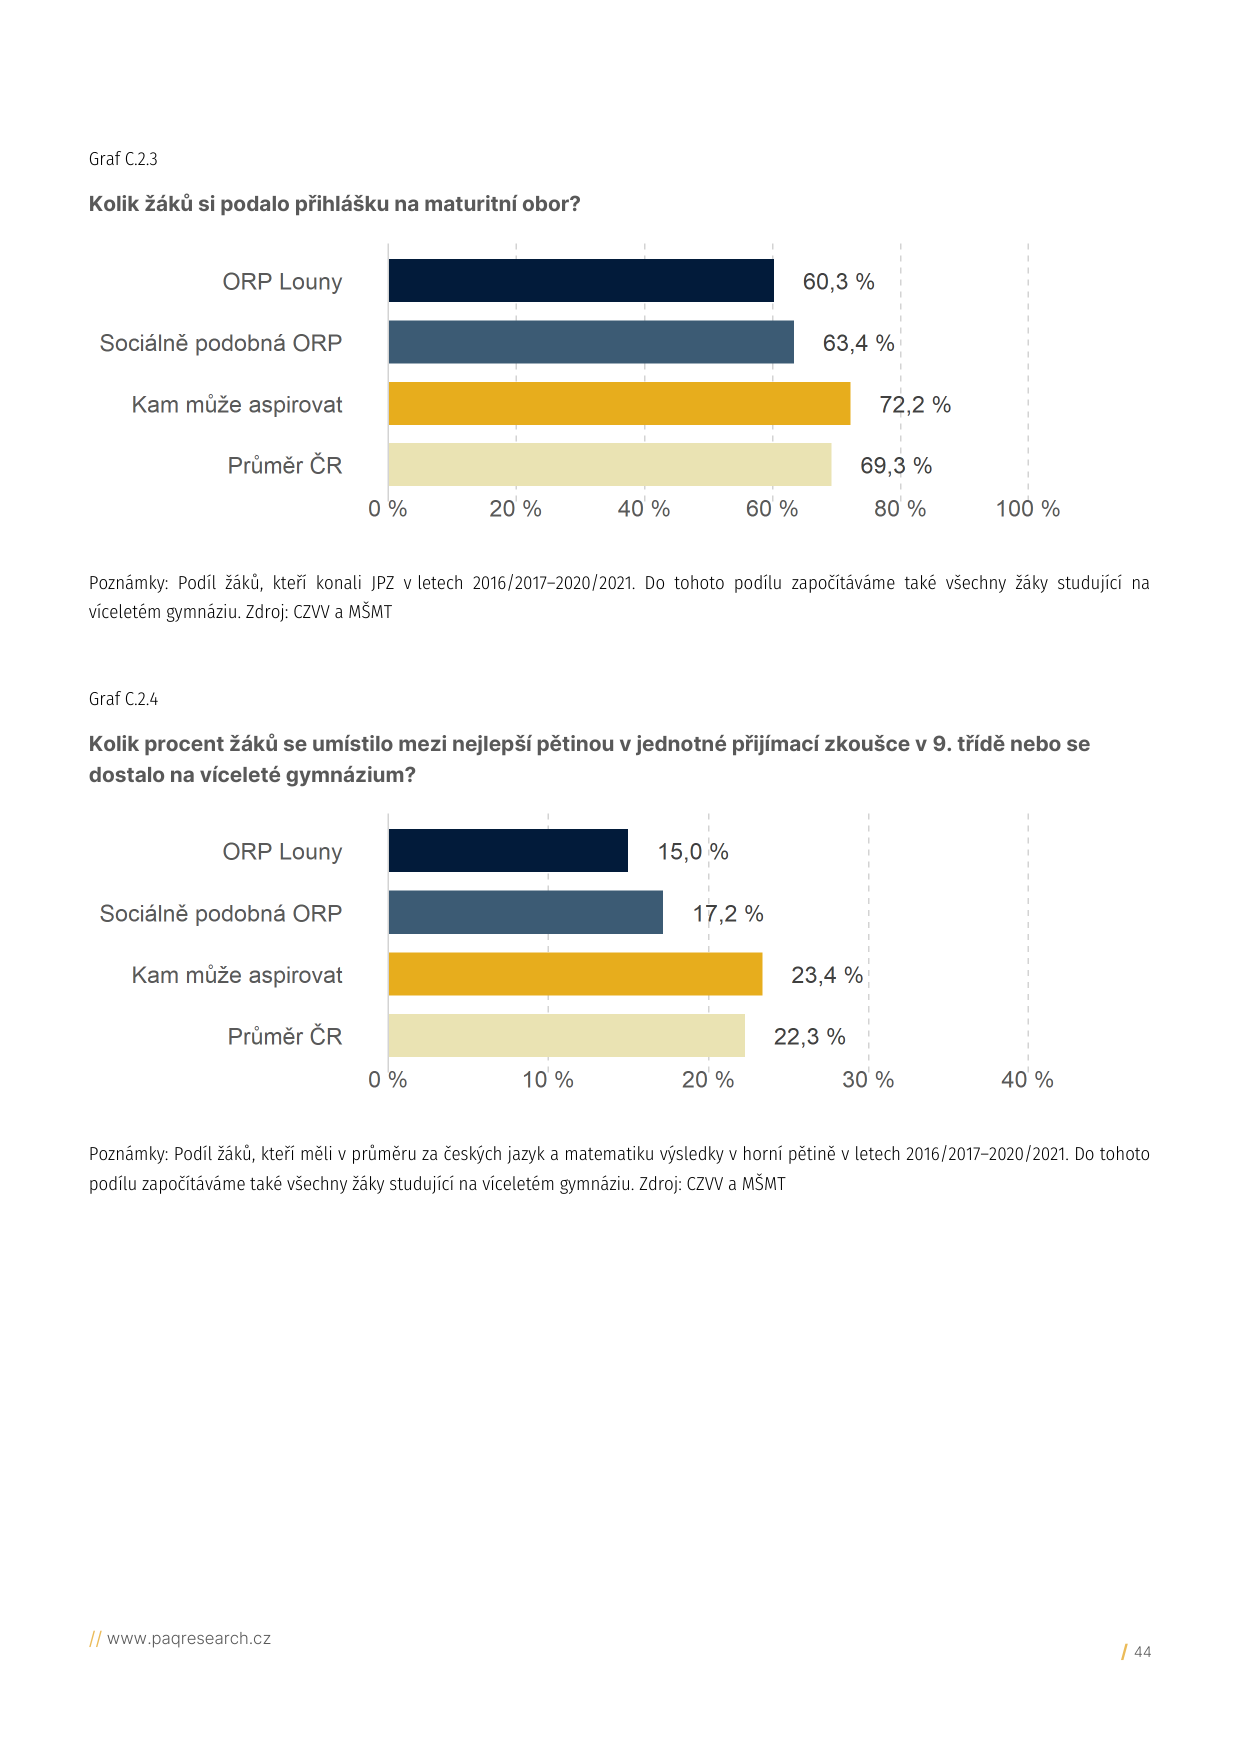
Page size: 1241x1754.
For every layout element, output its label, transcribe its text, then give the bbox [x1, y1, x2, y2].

text Poznámky: Podíl žáků, kteří měli v průměru za českých jazyk a matematiku výsledky v horní pětině v letech 2016/2017–2020/2021. Do tohoto podílu započítáváme také všechny žáky studující na víceletém gymnáziu. Zdroj: CZVV a MŠMT [89, 1135, 1152, 1196]
text Kolik procent žáků se umístilo mezi nejlepší pětinou v jednotné přijímací zkoušce v 9. třídě nebo se dostalo na víceleté gymnázium? [89, 727, 1152, 787]
text Graf C.2.4 [89, 688, 1152, 711]
picture [88, 787, 1139, 1119]
text Poznámky: Podíl žáků, kteří konali JPZ v letech 2016/2017–2020/2021. Do tohoto podílu započítáváme také všechny žáky studující na víceletém gymnáziu. Zdroj: CZVV a MŠMT [89, 564, 1152, 625]
picture [88, 216, 1139, 548]
text Kolik žáků si podalo přihlášku na maturitní obor? [89, 186, 1152, 216]
text Graf C.2.3 [89, 148, 1152, 170]
